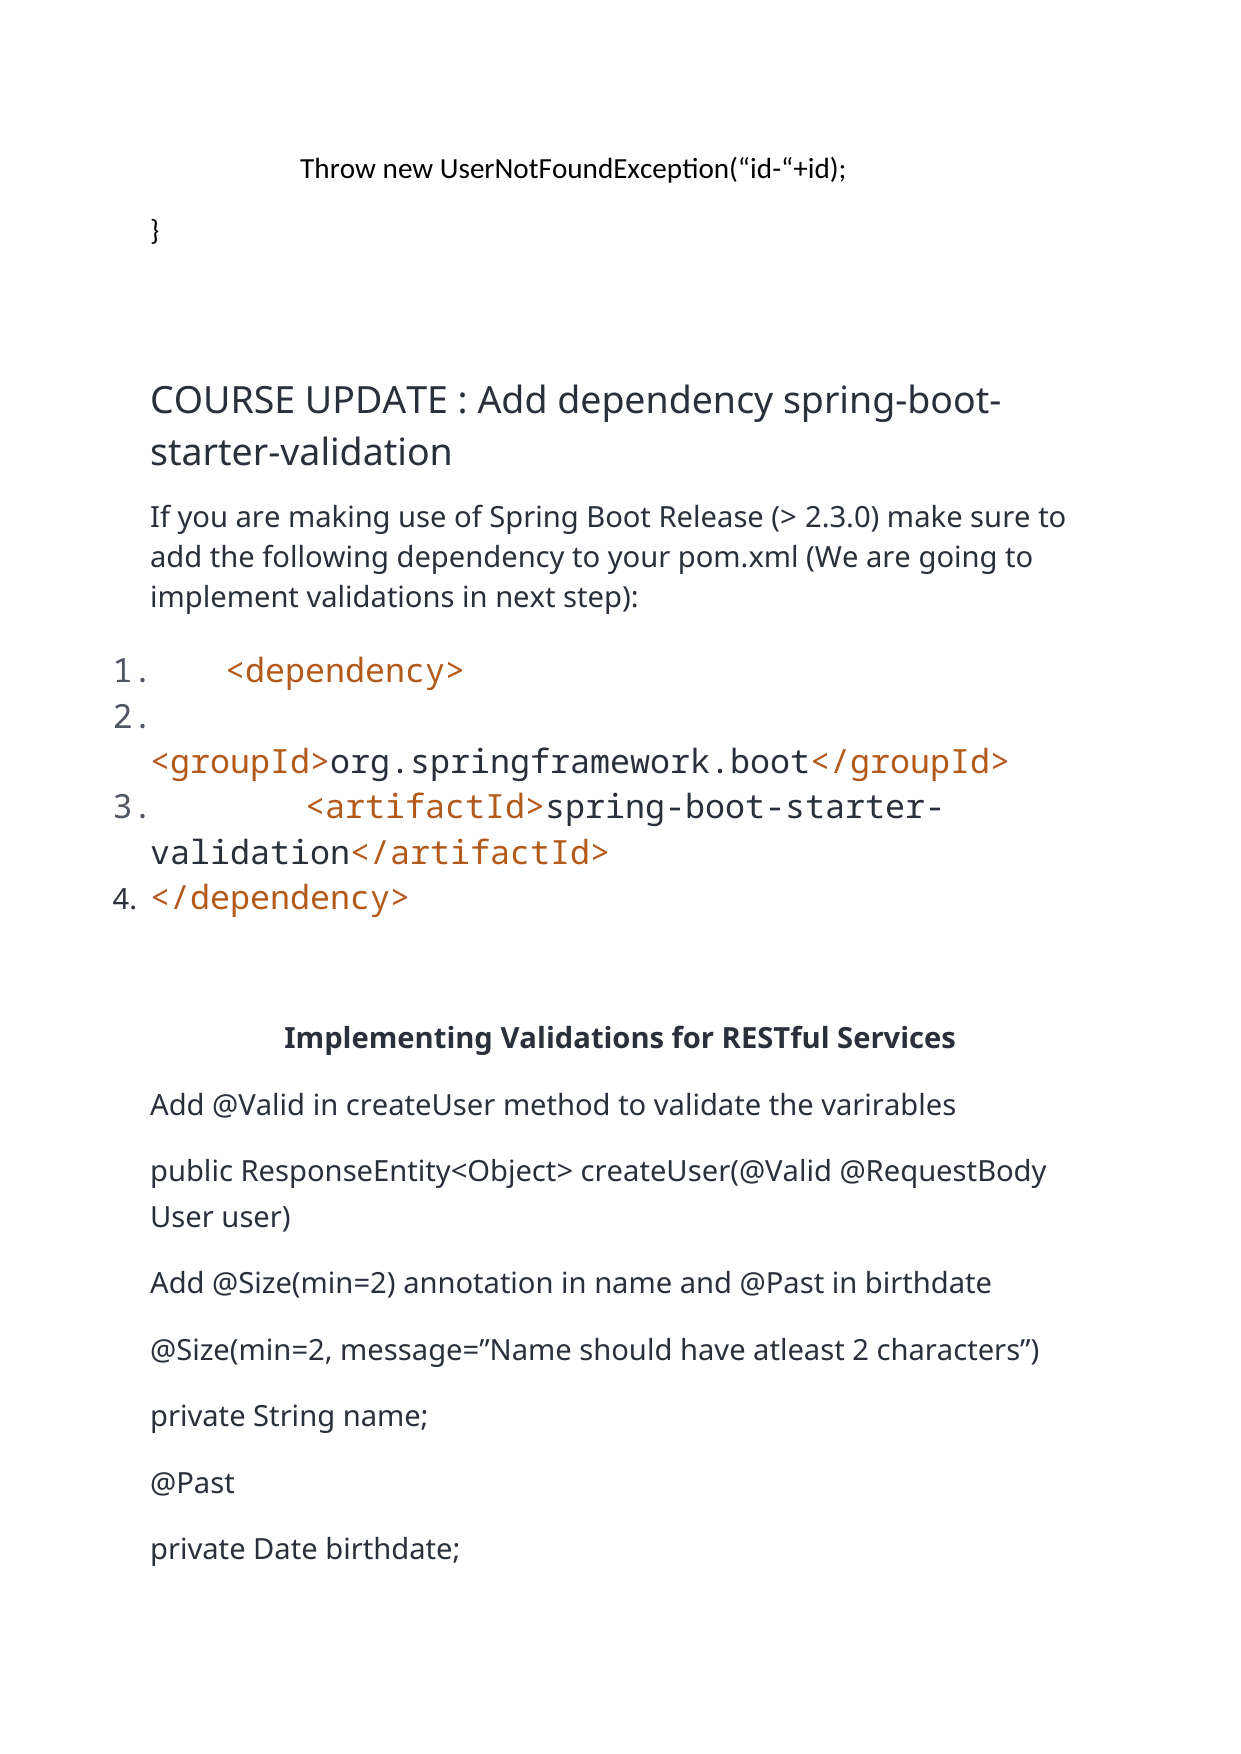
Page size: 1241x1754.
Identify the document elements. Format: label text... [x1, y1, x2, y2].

text } [150, 212, 1090, 247]
list </dependency> [112, 874, 1090, 919]
text COURSE UPDATE : Add dependency spring-boot-starter-validation [150, 374, 1090, 476]
list <dependency> [112, 647, 1090, 692]
text public ResponseEntity<Object> createUser(@Valid @RequestBody User user) [150, 1150, 1090, 1236]
text Implementing Validations for RESTful Services [150, 1017, 1090, 1057]
text @Past [150, 1462, 1090, 1502]
text Throw new UserNotFoundException(“id-“+id); [150, 150, 1090, 186]
text Add @Size(min=2) annotation in name and @Past in birthdate [150, 1262, 1090, 1302]
list <artifactId>spring-boot-starter-validation</artifactId> [112, 783, 1090, 874]
text private String name; [150, 1395, 1090, 1435]
text @Size(min=2, message=”Name should have atleast 2 characters”) [150, 1329, 1090, 1369]
text If you are making use of Spring Boot Release (> 2.3.0) make sure to add the following dependency to your pom.xml (We are going to implement validations in next step): [150, 497, 1090, 616]
text private Date birthdate; [150, 1528, 1090, 1568]
list <groupId>org.springframework.boot</groupId> [112, 692, 1090, 783]
text Add @Valid in createUser method to validate the varirables [150, 1084, 1090, 1124]
